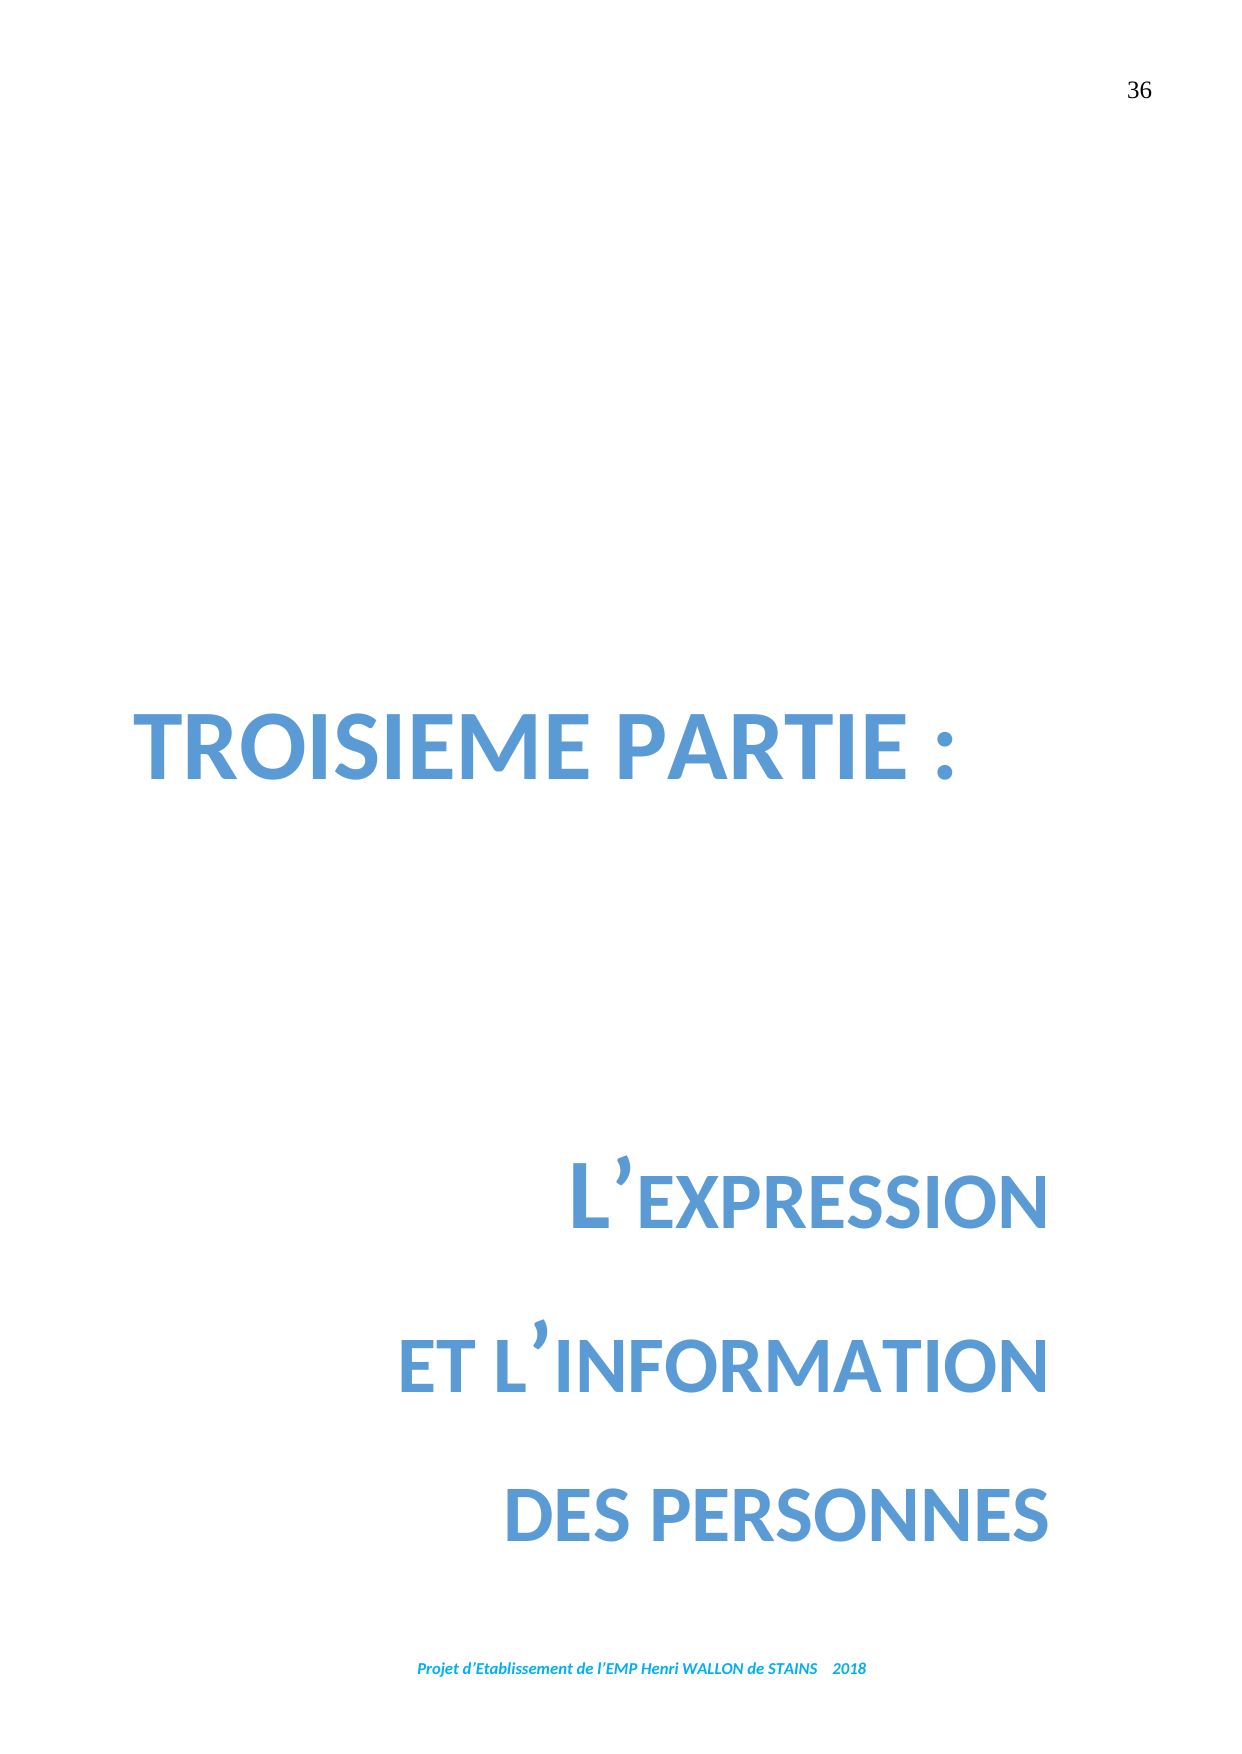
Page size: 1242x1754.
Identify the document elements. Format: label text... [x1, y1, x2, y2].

text L’EXPRESSION [568, 1148, 1157, 1256]
text ET L’INFORMATION DES PERSONNES [397, 1295, 1155, 1561]
text TROISIEME PARTIE : [133, 699, 1157, 805]
